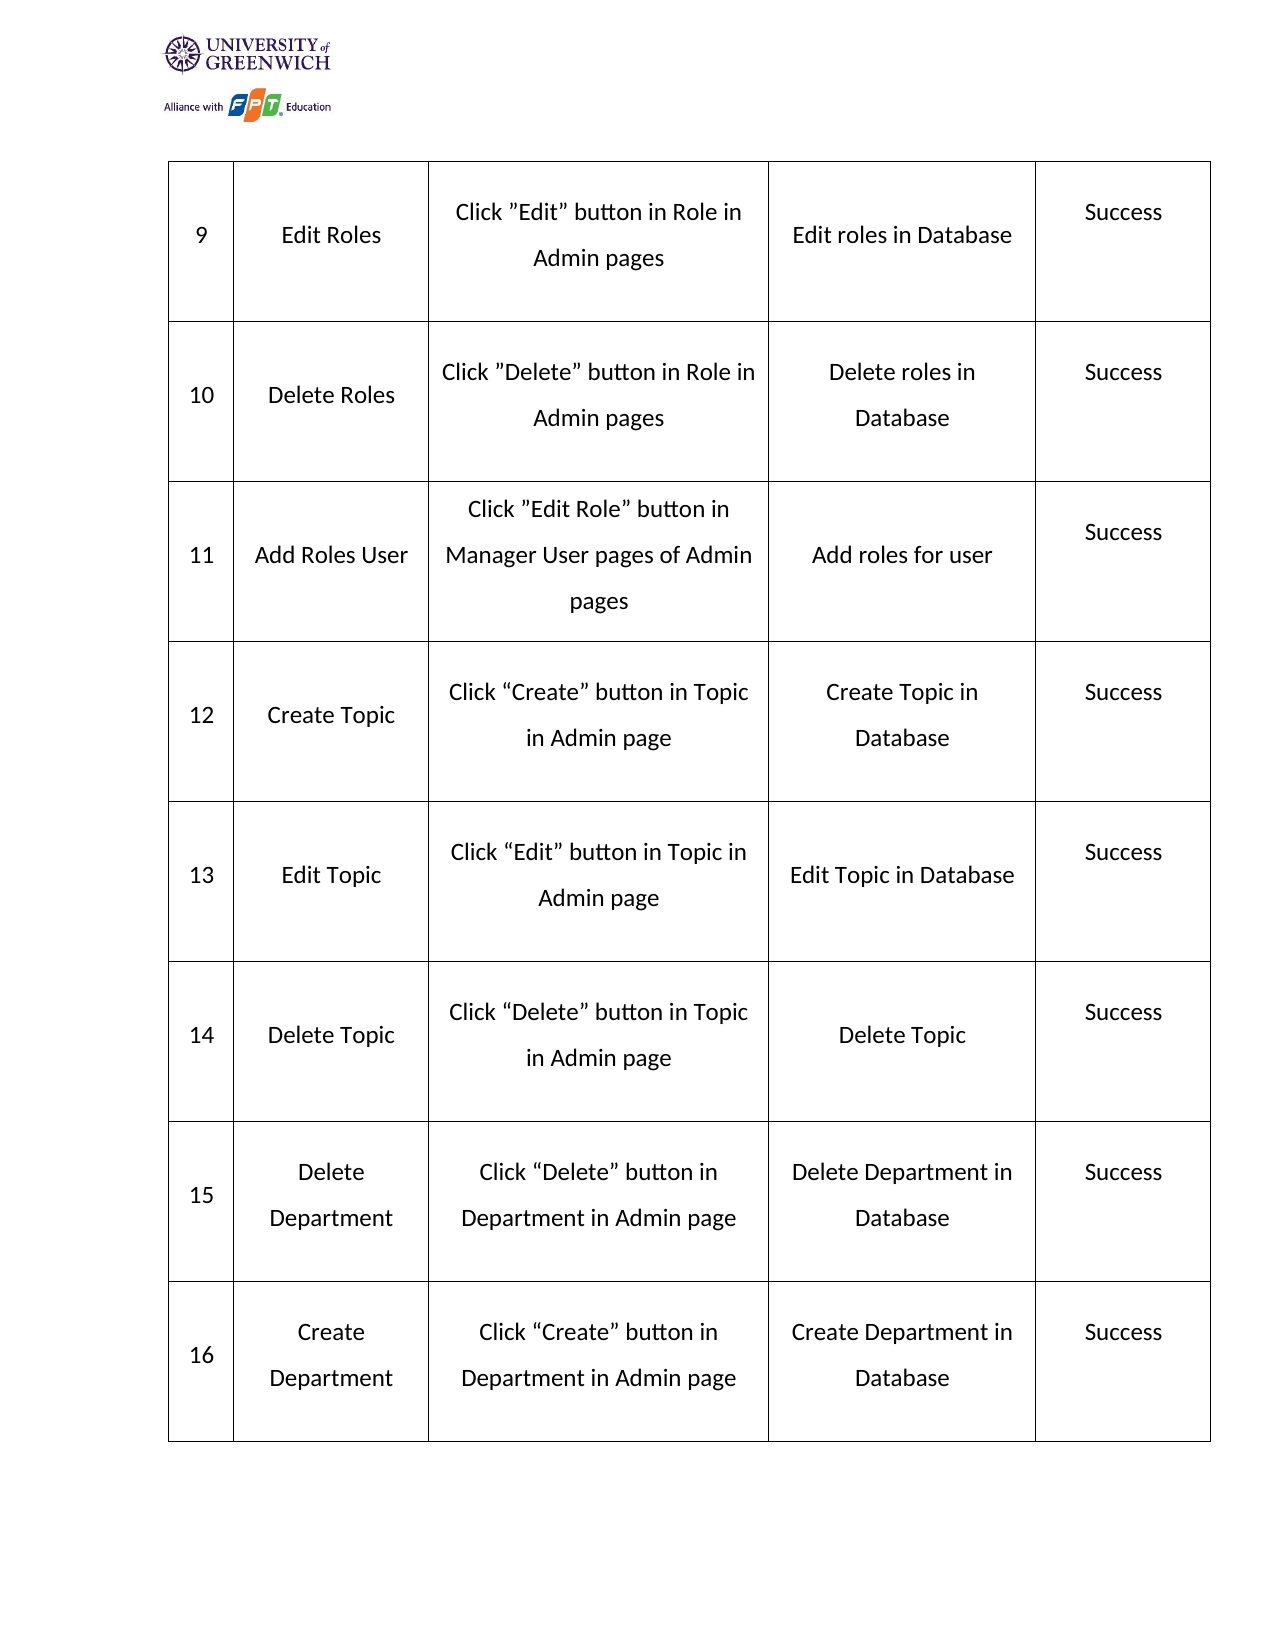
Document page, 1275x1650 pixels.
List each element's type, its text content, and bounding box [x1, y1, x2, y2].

table_cell Success [1036, 482, 1210, 641]
table_cell Success [1036, 642, 1210, 801]
table_cell Delete Department in Database [769, 1122, 1035, 1281]
table_cell Click “Delete” button in Department in Admin page [429, 1122, 768, 1281]
table_cell Click ”Edit Role” button in Manager User pages of Admin pages [429, 482, 768, 641]
table_cell Click ”Edit” button in Role in Admin pages [429, 162, 768, 321]
table_cell Edit Topic [234, 802, 428, 961]
table_cell Success [1036, 802, 1210, 961]
table_cell Edit Topic in Database [769, 802, 1035, 961]
table_cell 15 [169, 1122, 233, 1281]
table_cell 10 [169, 322, 233, 481]
table_cell 14 [169, 962, 233, 1121]
table_cell Click “Edit” button in Topic in Admin page [429, 802, 768, 961]
table_cell 11 [169, 482, 233, 641]
table_cell Delete Roles [234, 322, 428, 481]
table_cell Success [1036, 322, 1210, 481]
table_cell 13 [169, 802, 233, 961]
table_cell Delete Topic [769, 962, 1035, 1121]
table_cell Delete Topic [234, 962, 428, 1121]
table_cell Add Roles User [234, 482, 428, 641]
table_cell Click “Delete” button in Topic in Admin page [429, 962, 768, 1121]
table_cell Delete Department [234, 1122, 428, 1281]
table_cell Create Topic [234, 642, 428, 801]
table_cell Create Department in Database [769, 1282, 1035, 1441]
table_cell Create Department [234, 1282, 428, 1441]
table_cell 12 [169, 642, 233, 801]
table_cell Success [1036, 962, 1210, 1121]
table_cell Click “Create” button in Department in Admin page [429, 1282, 768, 1441]
table_cell Click ”Delete” button in Role in Admin pages [429, 322, 768, 481]
picture [150, 21, 343, 133]
table_cell 9 [169, 162, 233, 321]
table_cell 16 [169, 1282, 233, 1441]
table_cell Delete roles in Database [769, 322, 1035, 481]
table_cell Success [1036, 1282, 1210, 1441]
table_cell Create Topic in Database [769, 642, 1035, 801]
table_cell Edit Roles [234, 162, 428, 321]
table_cell Success [1036, 162, 1210, 321]
table_cell Add roles for user [769, 482, 1035, 641]
table_cell Success [1036, 1122, 1210, 1281]
table_cell Edit roles in Database [769, 162, 1035, 321]
table_cell Click “Create” button in Topic in Admin page [429, 642, 768, 801]
